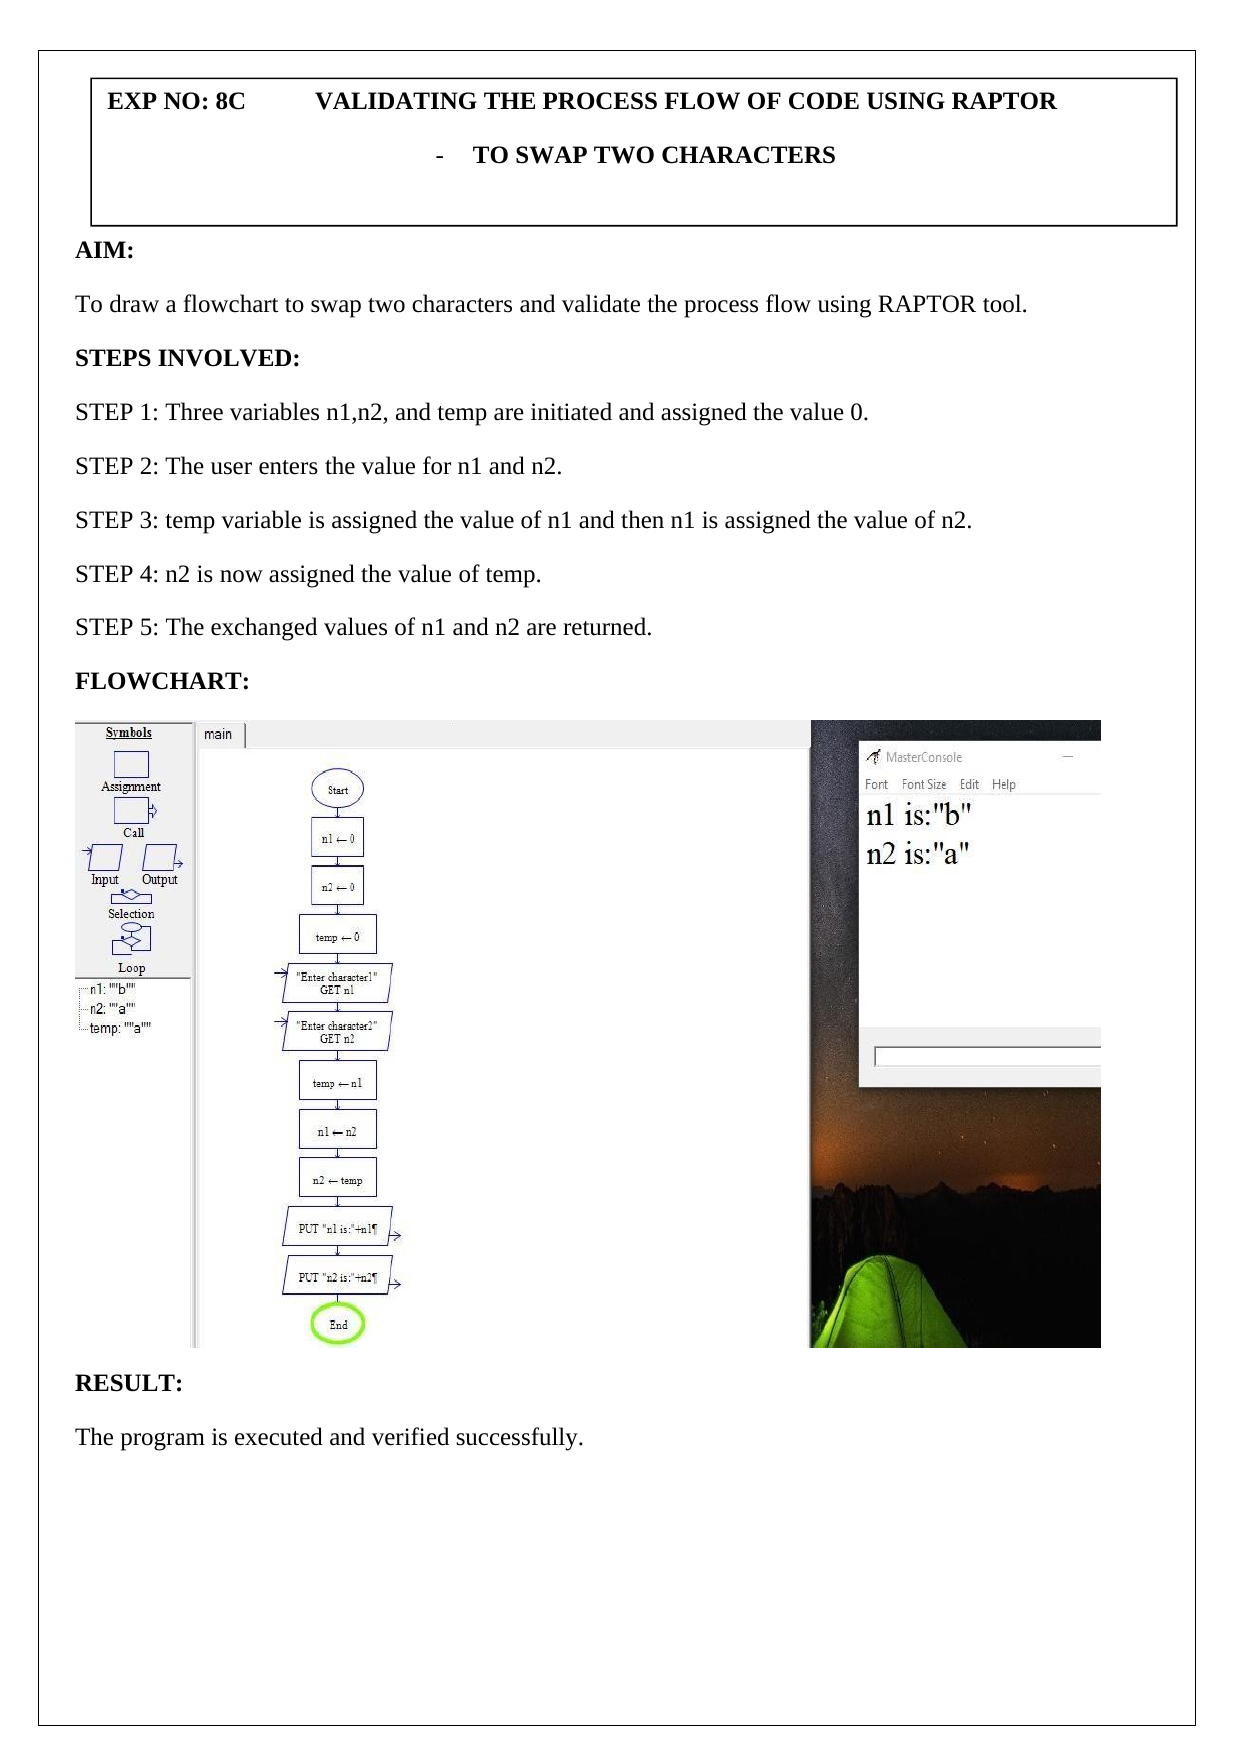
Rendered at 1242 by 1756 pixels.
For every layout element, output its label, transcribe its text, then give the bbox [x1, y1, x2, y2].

text STEP 5: The exchanged values of n1 and n2 are returned. [75, 612, 1195, 641]
text STEP 1: Three variables n1,n2, and temp are initiated and assigned the value 0. STEP 2: The user enters the value for n1 and n2. [75, 397, 871, 480]
subtitle AIM: [75, 236, 1195, 264]
subtitle STEPS INVOLVED: [75, 343, 1195, 372]
text To draw a flowchart to swap two characters and validate the process flow using RAPTOR tool. [75, 289, 1195, 318]
text STEP 3: temp variable is assigned the value of n1 and then n1 is assigned the value of n2. STEP 4: n2 is now assigned the value of temp. [75, 505, 975, 587]
picture [75, 720, 1101, 1348]
subtitle FLOWCHART: [75, 666, 1195, 694]
text The program is executed and verified successfully. [75, 1422, 1195, 1451]
